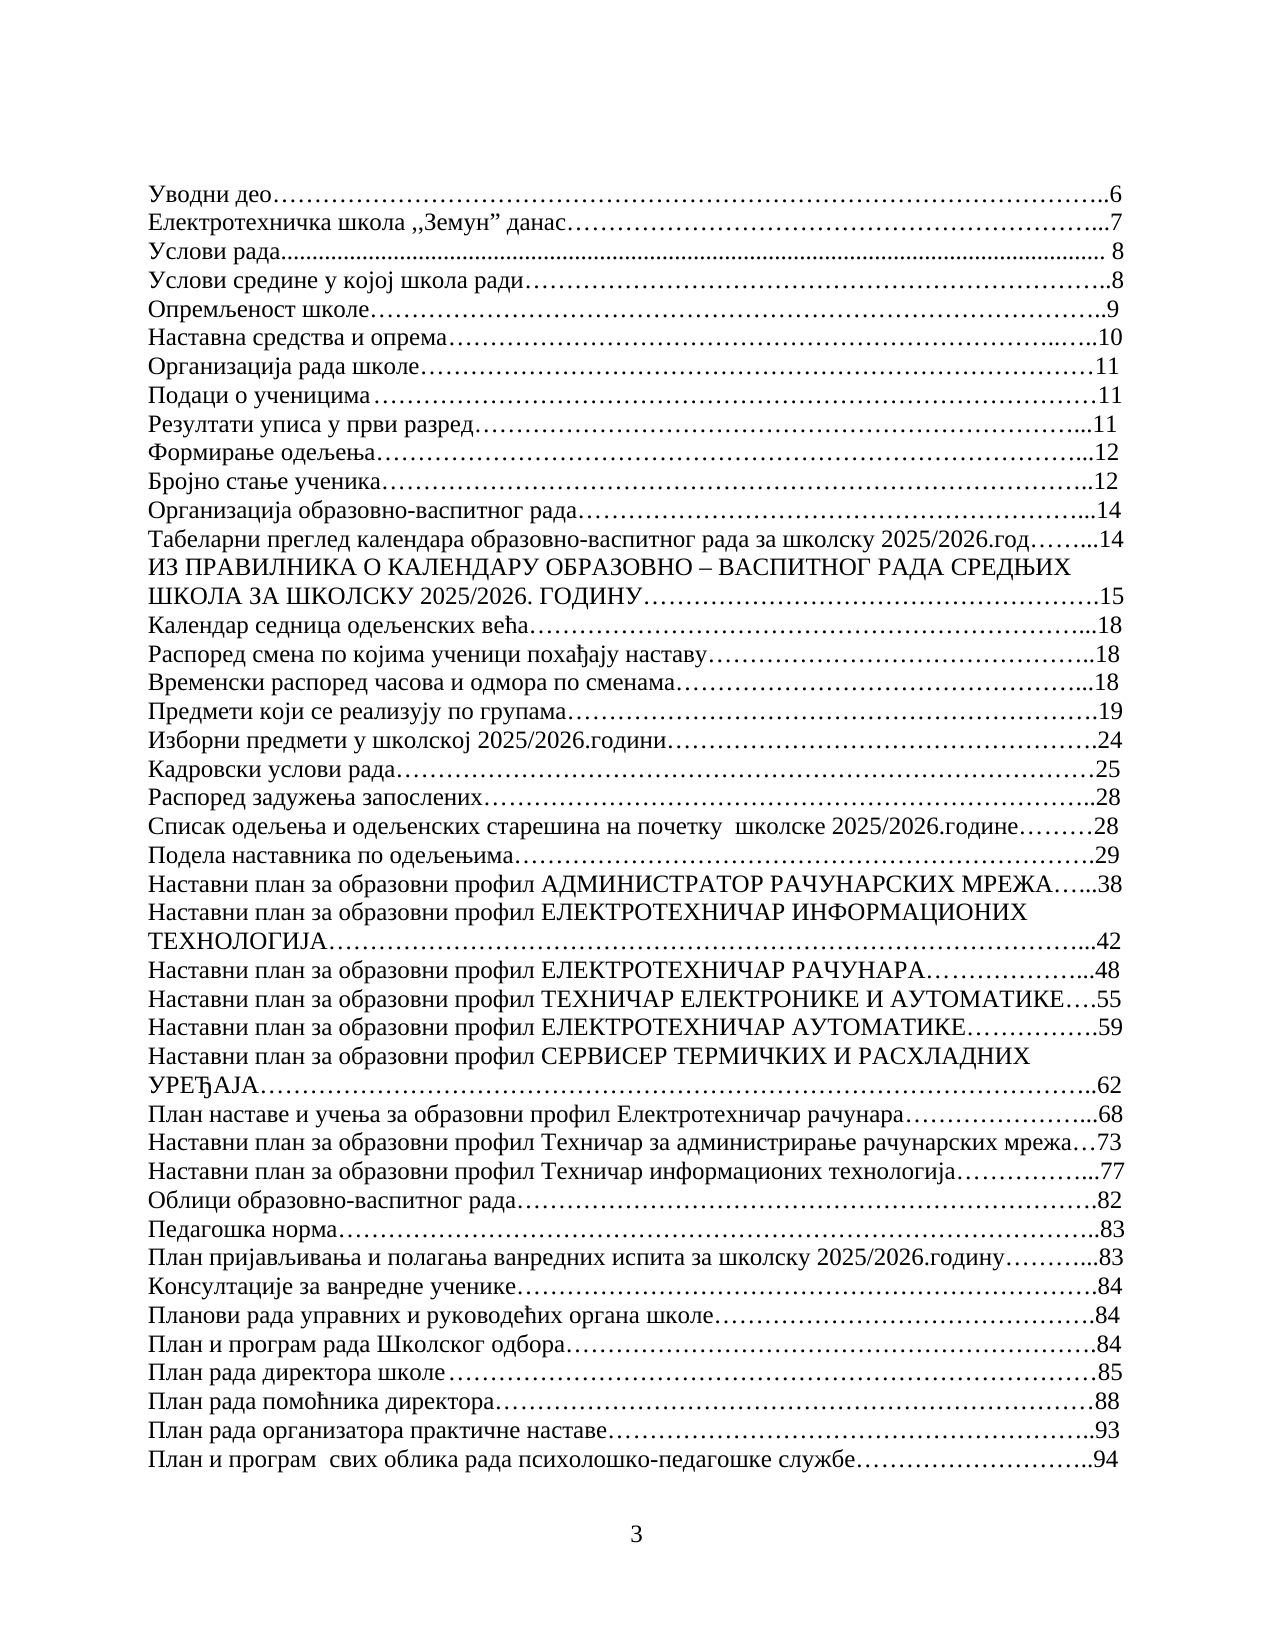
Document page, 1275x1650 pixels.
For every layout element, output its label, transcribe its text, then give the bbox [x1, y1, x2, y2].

text План и програм рада Школског одбора……………………………………………………….84 [148, 1329, 1125, 1357]
text Формирање одељења…………………………………………………………………………...12 [148, 437, 1125, 466]
text Услови рада.................................................................................................................................... 8 [148, 236, 1125, 265]
text Списак одељења и одељенских старешина на почетку школске 2025/2026.године………28 [148, 811, 1125, 840]
text План наставе и учења за образовни профил Електротехничар рачунара…………………...68 [148, 1099, 1125, 1127]
text План рада директора школе ……………………………………………………………………85 [148, 1357, 1125, 1386]
text Распоред задужења запослених………………………………………………………………..28 [148, 782, 1125, 811]
text Наставни план за образовни профил TЕХНИЧАР ЕЛЕКТРОНИКЕ И АУТОМАТИКЕ….55 [148, 984, 1125, 1012]
text Подаци о ученицима ……………………………………………………………………………11 [148, 380, 1125, 409]
text Планови рада управних и руководећих органа школе……………………………………….84 [148, 1300, 1125, 1329]
text План и програм свих облика рада психолошко-педагошке службе………………………..94 [148, 1444, 1125, 1472]
text Облици образовно-васпитног рада…………………………………………………………….82 [148, 1185, 1125, 1214]
text Наставни план за образовни профил Техничар информационих технологија……………...77 [148, 1156, 1125, 1185]
text Резултати уписа у први разред………………………………………………………………...11 [148, 409, 1125, 437]
text Предмети који се реализују по групама……………………………………………………….19 [148, 696, 1125, 725]
text ИЗ ПРАВИЛНИКА О КАЛЕНДАРУ ОБРАЗОВНО – ВАСПИТНОГ РАДА СРЕДЊИХ ШКОЛА ЗА ШКОЛСКУ 2025/2026. ГОДИНУ……………………………………………….15 [148, 552, 1125, 610]
text Табеларни преглед календара образовно-васпитног рада за школску 2025/2026.год……...14 [148, 524, 1125, 552]
text План рада организатора практичне наставе…………………………………………………..93 [148, 1415, 1125, 1444]
text Временски распоред часова и одмора по сменама…………………………………………...18 [148, 667, 1125, 696]
text Услови средине у којој школа ради……………………………………………………………..8 [148, 265, 1125, 294]
text Наставни план за образовни профил ЕЛЕКТРОТЕХНИЧАР ИНФОРМАЦИОНИХ ТЕХНОЛОГИЈА………………………………………………………………………………...42 [148, 897, 1125, 955]
text Педагошка норма………………………………………………………………………………..83 [148, 1214, 1125, 1242]
text Наставни план за образовни профил ЕЛЕКТРОТЕХНИЧАР АУТОМАТИКЕ…………….59 [148, 1012, 1125, 1041]
text Електротехничка школа ,,Земунˮ данас………………………………………………………...7 [148, 207, 1125, 236]
text Уводни део………………………………………………………………………………………..6 [148, 179, 1125, 207]
text Организација рада школе………………………………………………………………………11 [148, 351, 1125, 380]
text Наставни план за образовни профил ЕЛЕКТРОТЕХНИЧАР РАЧУНАРА………………...48 [148, 955, 1125, 984]
text Наставни план за образовни профил Техничар за администрирање рачунарских мрежа…73 [148, 1127, 1125, 1156]
text План пријављивања и полагања ванредних испита за школску 2025/2026.годину………...83 [148, 1242, 1125, 1271]
text Наставна средства и опрема ………………………………………………………………..…..10 [148, 322, 1125, 351]
text Наставни план за образовни профил СЕРВИСЕР ТЕРМИЧКИХ И РАСХЛАДНИХ УРЕЂАЈА………………………………………………………………………………………..62 [148, 1041, 1125, 1099]
text Наставни план за образовни профил АДМИНИСТРАТОР РАЧУНАРСКИХ МРЕЖА…...38 [148, 869, 1125, 897]
text Кадровски услови рада…………………………………………………………………………25 [148, 754, 1125, 782]
text Опремљеност школе……………………………………………………………………………..9 [148, 294, 1125, 322]
text Изборни предмети у школској 2025/2026.години…………………………………………….24 [148, 725, 1125, 754]
text Подела наставника по одељењима…………………………………………………………….29 [148, 840, 1125, 869]
text Календар седница одељенских већа…………………………………………………………...18 [148, 610, 1125, 639]
text Организација образовно-васпитног рада……………………………………………………...14 [148, 495, 1125, 524]
text Распоред смена по којима ученици похађају наставу………………………………………..18 [148, 639, 1125, 667]
text Бројно стање ученика…………………………………………………………………………..12 [148, 466, 1125, 495]
text План рада помоћника директора………………………………………………………………88 [148, 1386, 1125, 1415]
text Консултације за ванредне ученике…………………………………………………………….84 [148, 1271, 1125, 1300]
